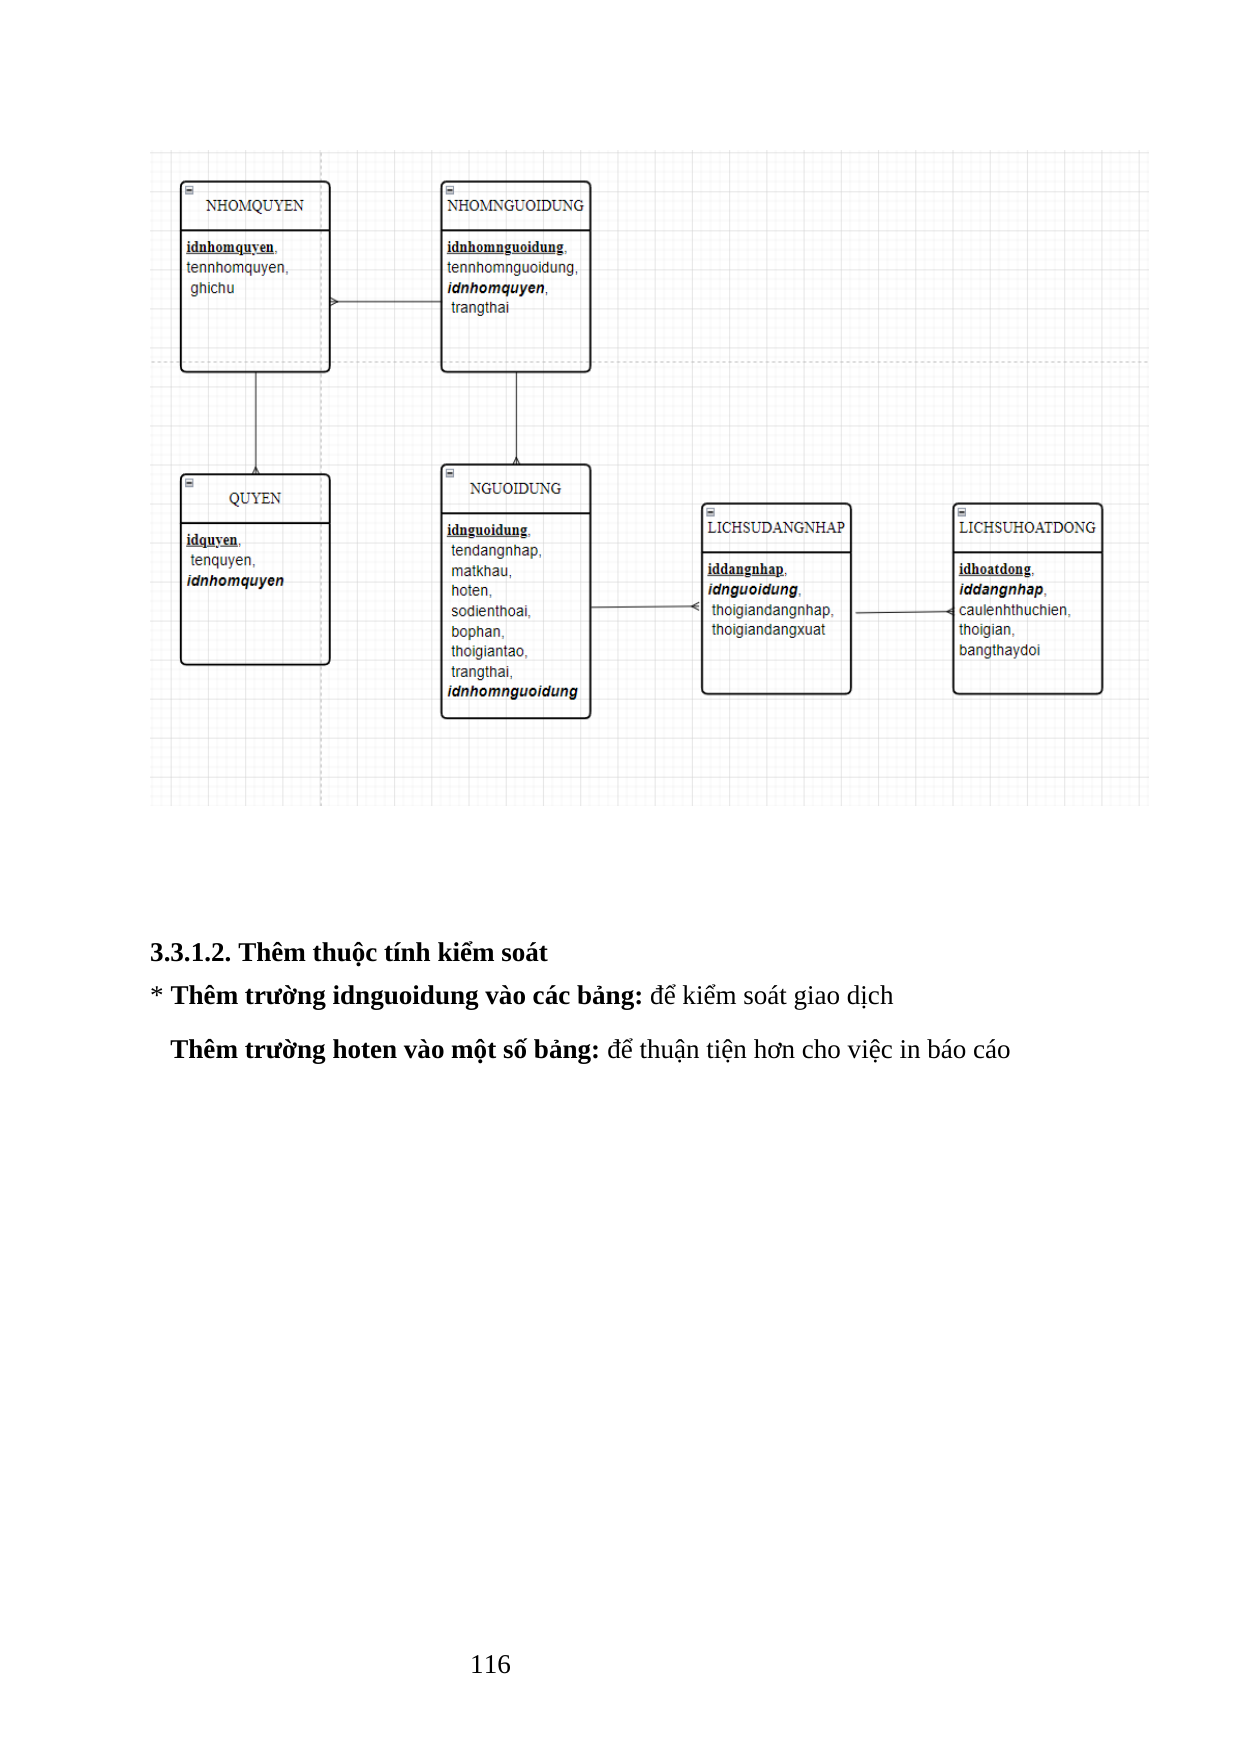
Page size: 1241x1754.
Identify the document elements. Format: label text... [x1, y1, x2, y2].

picture [150, 150, 1149, 806]
text * Thêm trường idnguoidung vào các bảng: để kiểm soát giao dịch [150, 979, 1090, 1011]
subtitle Thêm thuộc tính kiểm soát [150, 936, 1090, 967]
text Thêm trường hoten vào một số bảng: để thuận tiện hơn cho việc in báo cáo [150, 1033, 1090, 1064]
